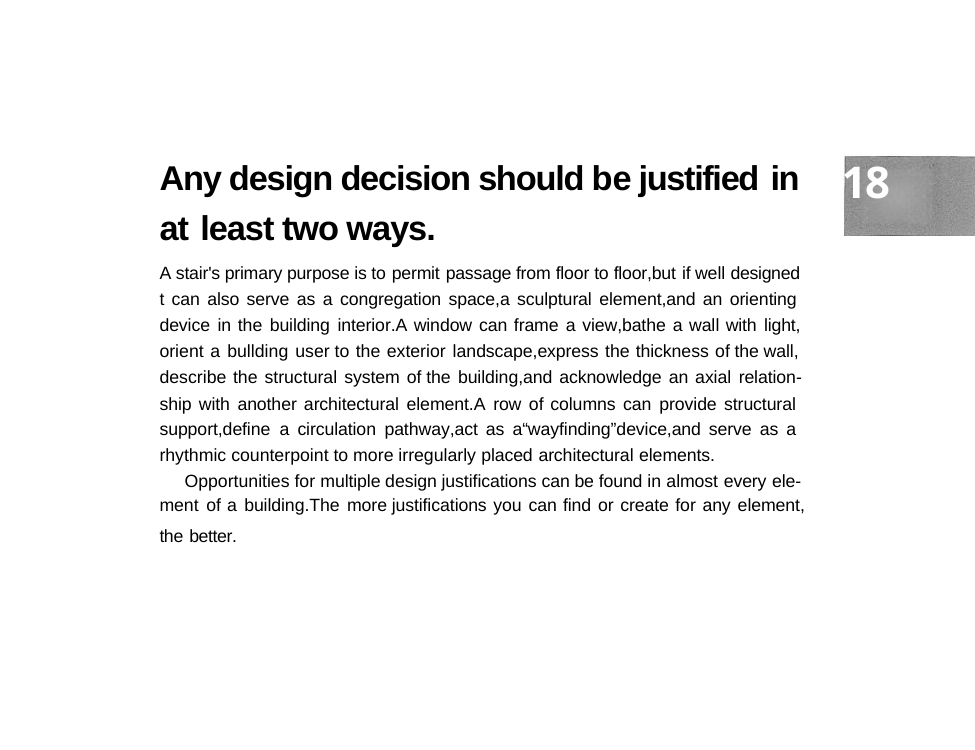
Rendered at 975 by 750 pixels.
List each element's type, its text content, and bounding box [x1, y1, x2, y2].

text Opportunities for multiple design justifications can be found in almost every ele- [184, 471, 974, 496]
text the better. [159, 524, 974, 548]
text Any design decision should be justified in [159, 159, 974, 215]
picture [843, 154, 975, 236]
text support,define a circulation pathway,act as a“wayfinding”device,and serve as a [159, 420, 974, 444]
text describe the structural system of the building,and acknowledge an axial relation- [159, 368, 974, 392]
text rhythmic counterpoint to more irregularly placed architectural elements. [159, 446, 974, 470]
text ship with another architectural element.A row of columns can provide structural [159, 394, 974, 418]
text device in the building interior.A window can frame a view,bathe a wall with light, [159, 316, 974, 339]
text t can also serve as a congregation space,a sculptural element,and an orienting [159, 289, 974, 314]
text ment of a building.The more justifications you can find or create for any element, [159, 496, 974, 520]
text at least two ways. [159, 215, 974, 247]
text A stair's primary purpose is to permit passage from floor to floor,but if well designed [159, 263, 974, 289]
text orient a bullding user to the exterior landscape,express the thickness of the wall, [159, 342, 974, 366]
